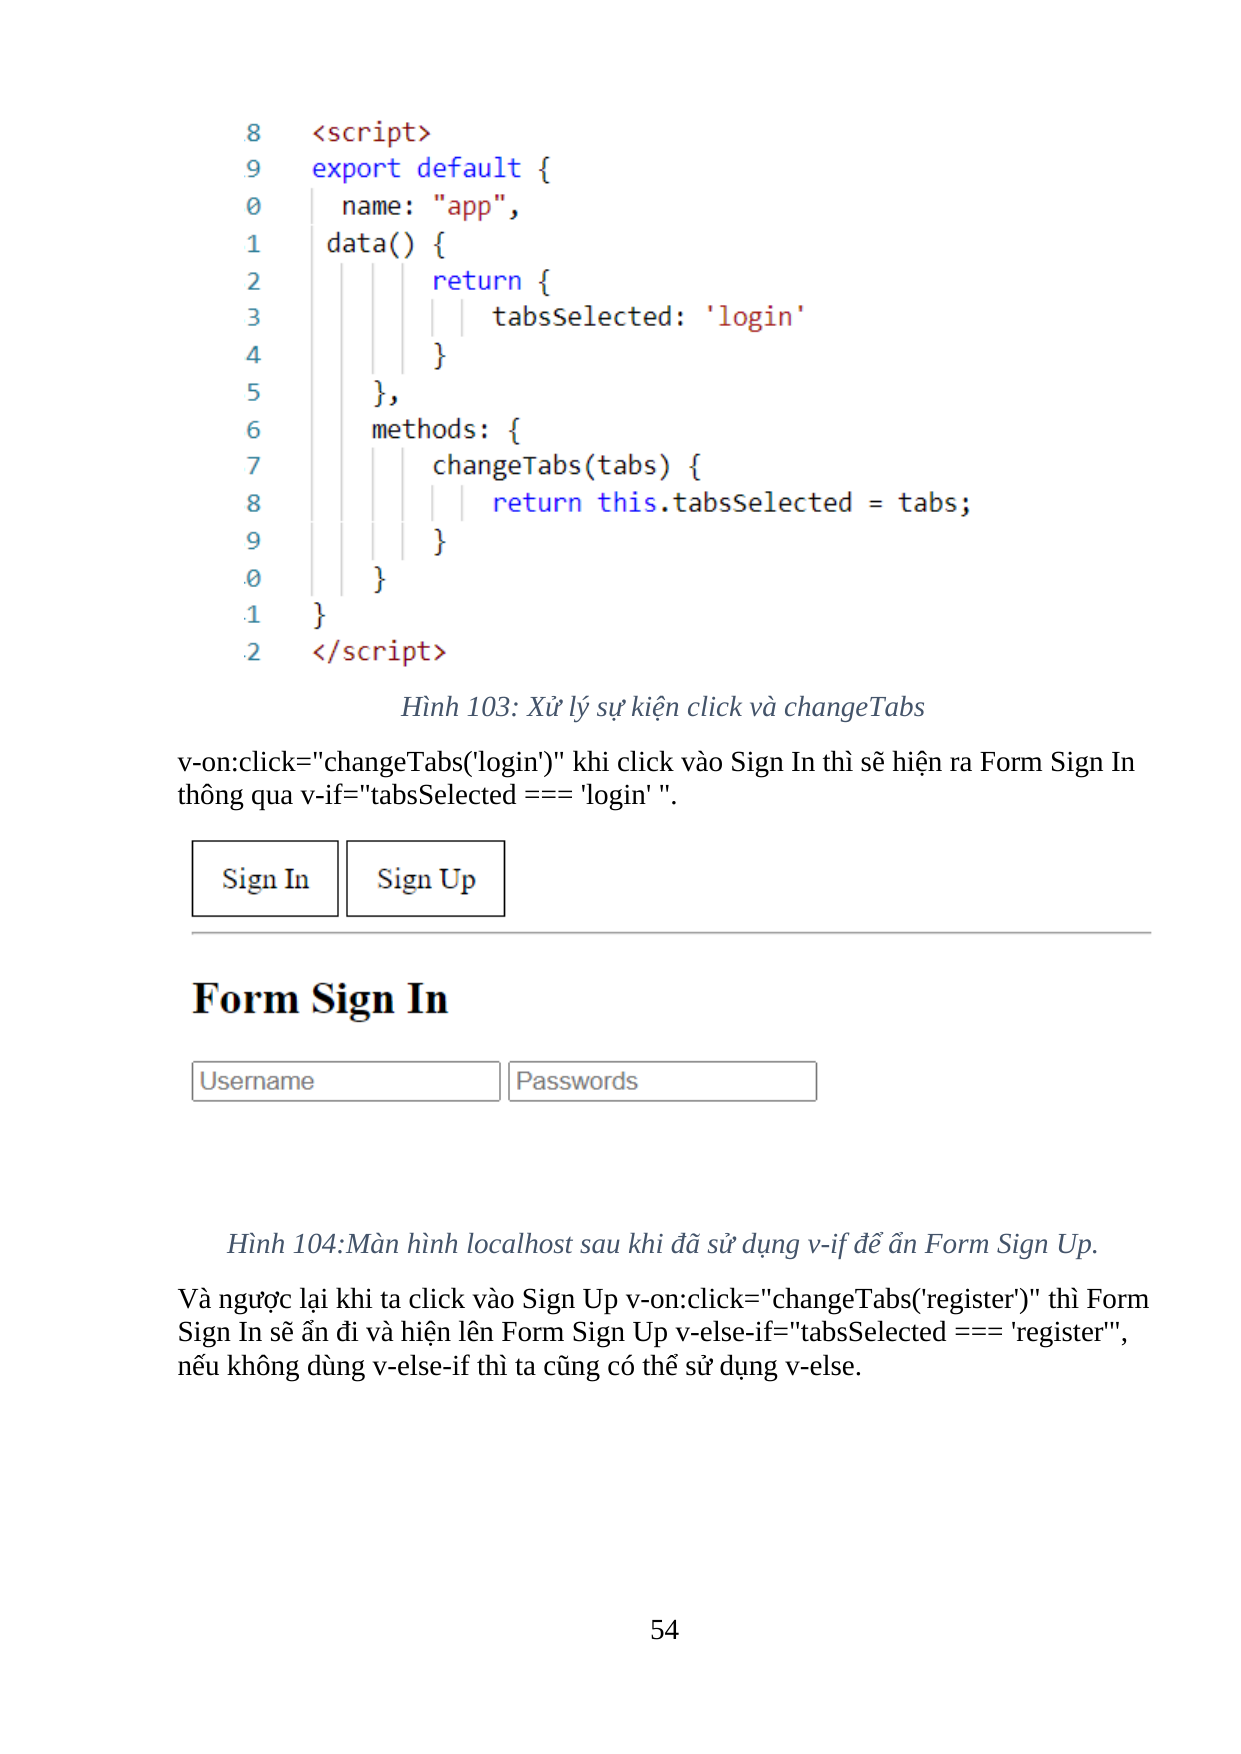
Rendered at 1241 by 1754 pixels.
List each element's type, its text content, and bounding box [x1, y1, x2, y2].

text Hình 103: Xử lý sự kiện click và changeTabs [177, 689, 1152, 723]
picture [244, 118, 1085, 673]
text Hình 104:Màn hình localhost sau khi đã sử dụng v-if để ẩn Form Sign Up. [177, 1227, 1152, 1260]
text Và ngược lại khi ta click vào Sign Up v-on:click="changeTabs('register')" thì Form Sign In sẽ ẩn đi và hiện lên Form Sign Up v-else-if="tabsSelected === 'register'", nếu không dùng v-else-if thì ta cũng có thể sử dụng v-else. [177, 1281, 1152, 1382]
picture [177, 827, 1152, 1210]
text v-on:click="changeTabs('login')" khi click vào Sign In thì sẽ hiện ra Form Sign In thông qua v-if="tabsSelected === 'login' ". [177, 744, 1152, 811]
